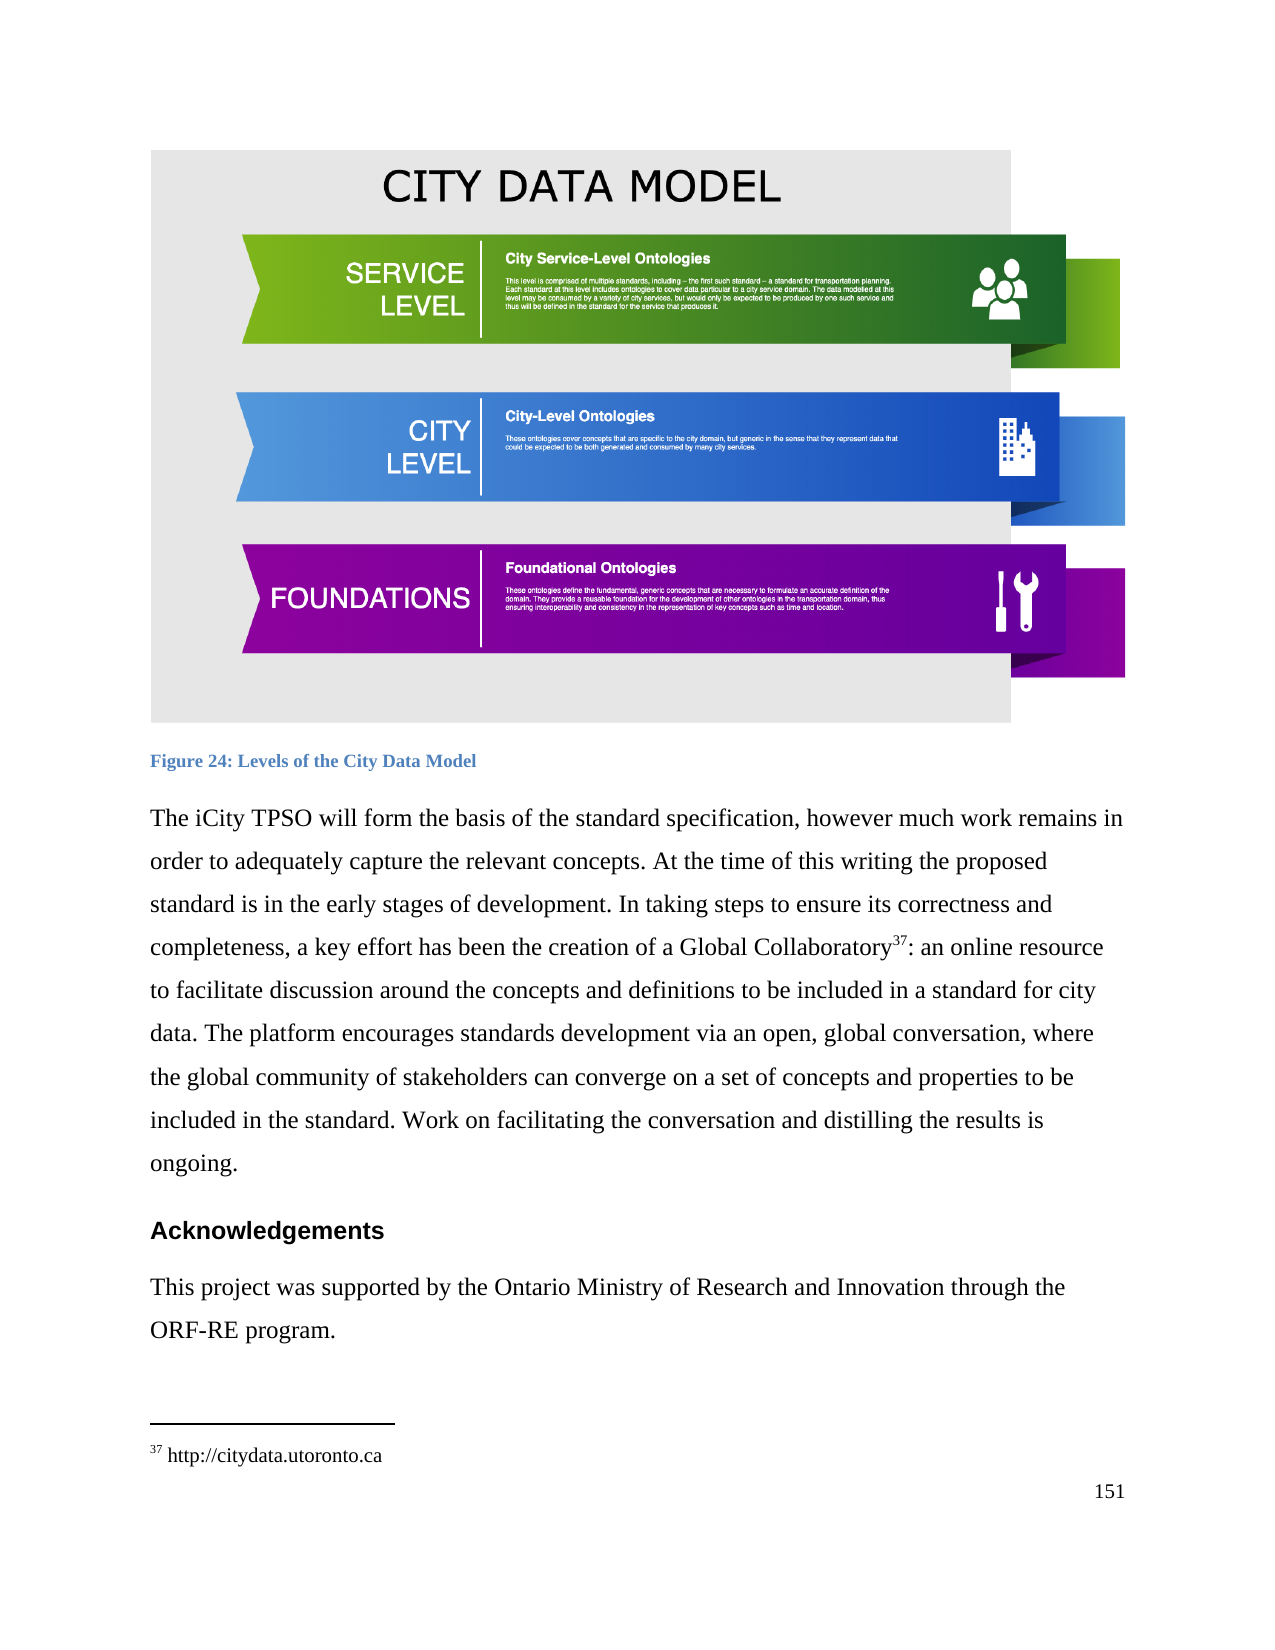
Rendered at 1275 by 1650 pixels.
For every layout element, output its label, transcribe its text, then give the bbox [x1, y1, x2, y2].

subtitle Acknowledgements [150, 1216, 1125, 1245]
text This project was supported by the Ontario Ministry of Research and Innovation through the ORF-RE program. [150, 1272, 1125, 1343]
picture [150, 150, 1125, 723]
text The iCity TPSO will form the basis of the standard specification, however much work remains in order to adequately capture the relevant concepts. At the time of this writing the proposed standard is in the early stages of development. In taking steps to ensure its correctness and completeness, a key effort has been the creation of a Global Collaboratory: an online resource to facilitate discussion around the concepts and definitions to be included in a standard for city data. The platform encourages standards development via an open, global conversation, where the global community of stakeholders can converge on a set of concepts and properties to be included in the standard. Work on facilitating the conversation and distilling the results is ongoing. [150, 803, 1125, 1177]
